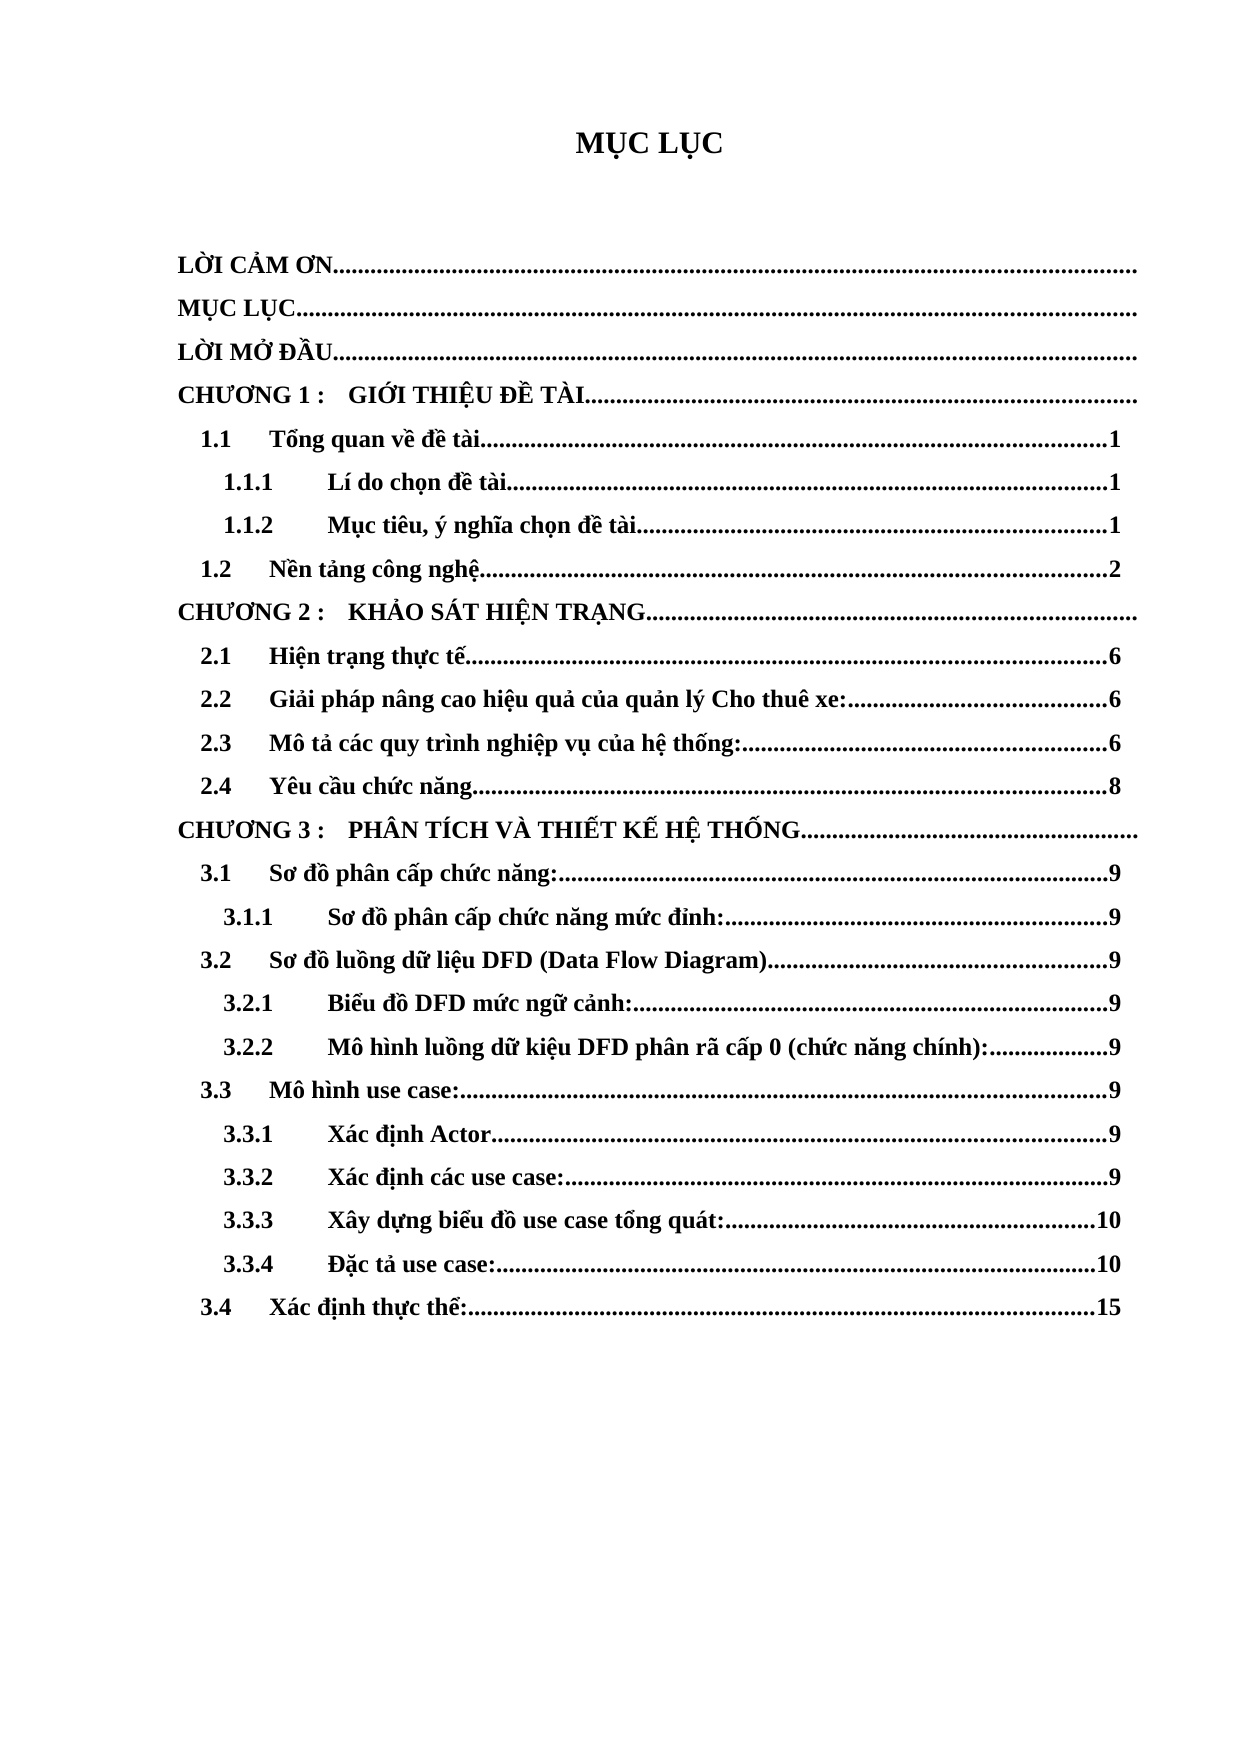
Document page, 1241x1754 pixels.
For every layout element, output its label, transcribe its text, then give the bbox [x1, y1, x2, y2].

subtitle MỤC LỤC [177, 124, 1122, 160]
